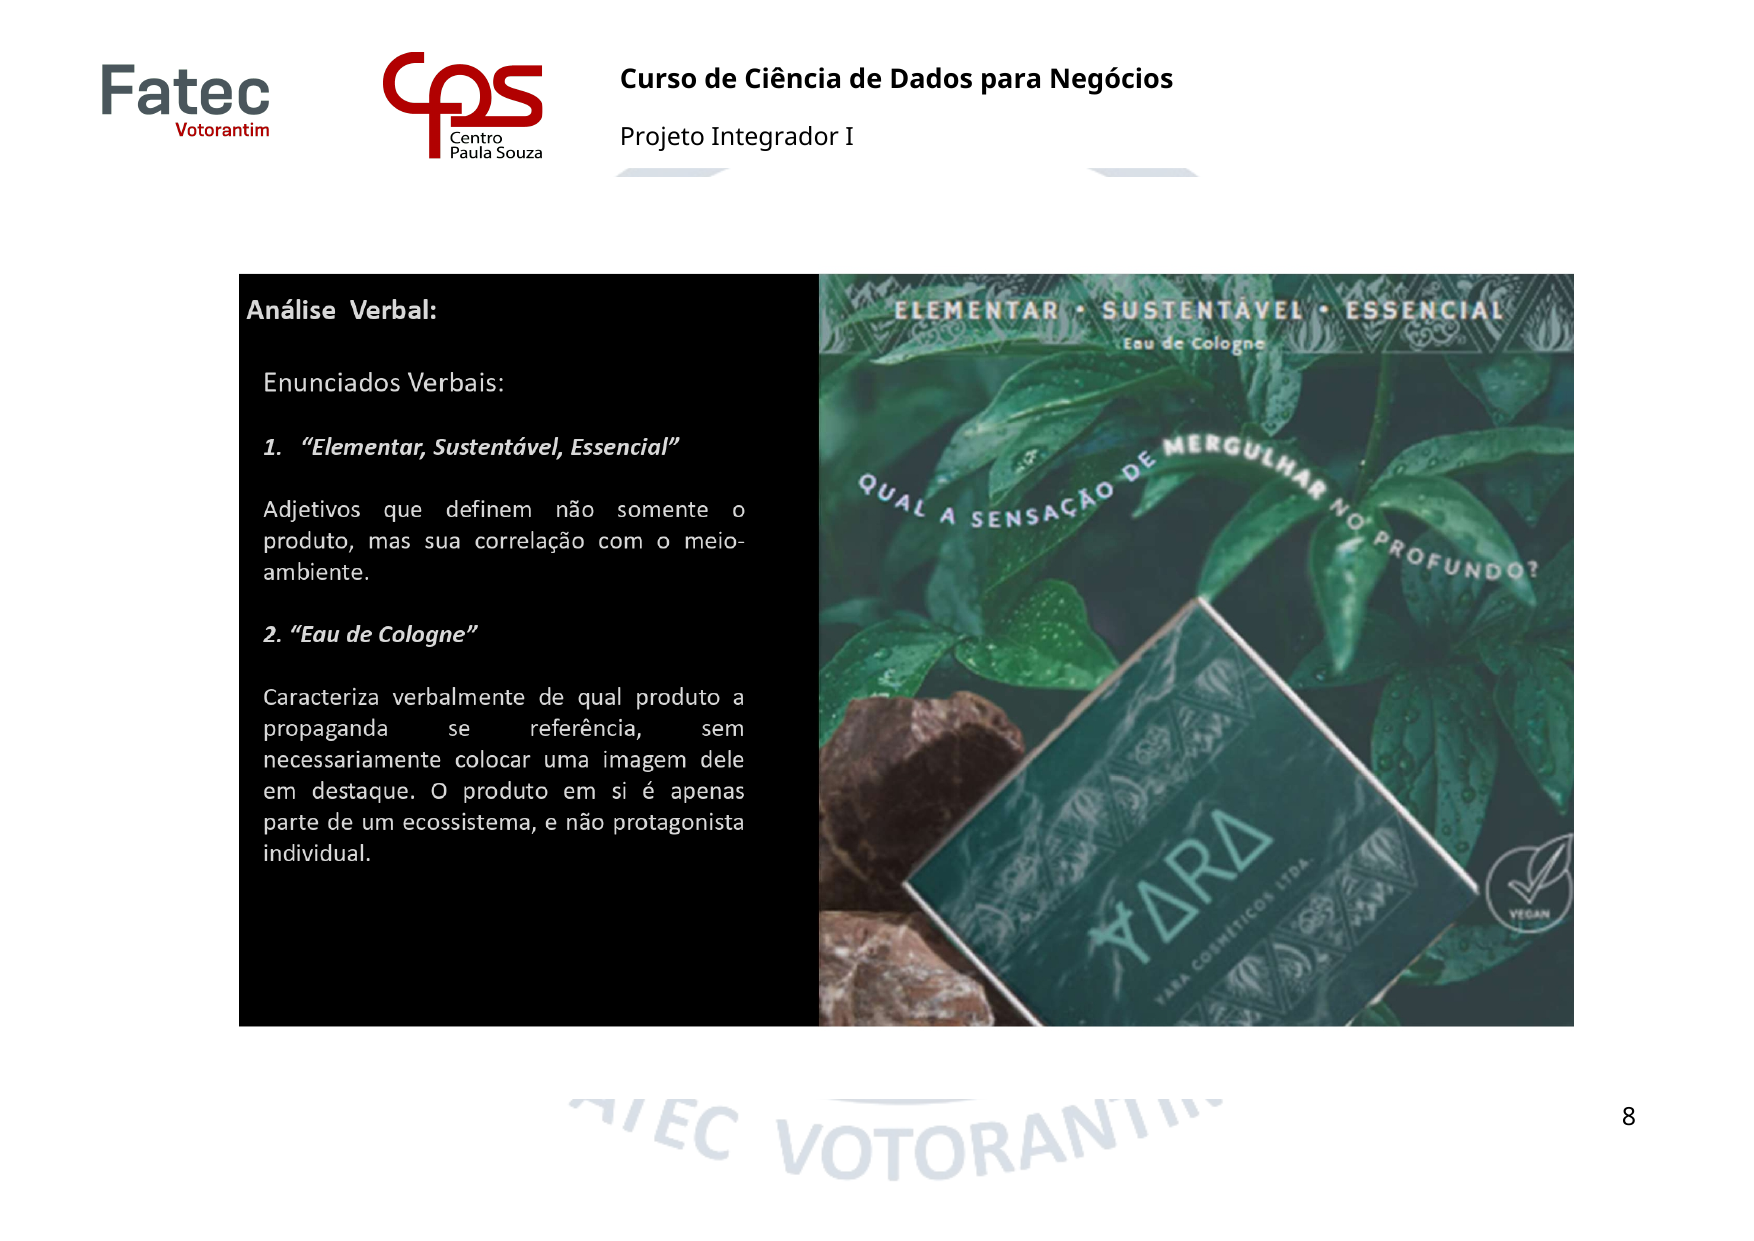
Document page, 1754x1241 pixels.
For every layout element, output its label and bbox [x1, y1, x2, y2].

picture [101, 52, 543, 169]
picture [239, 177, 1574, 1099]
